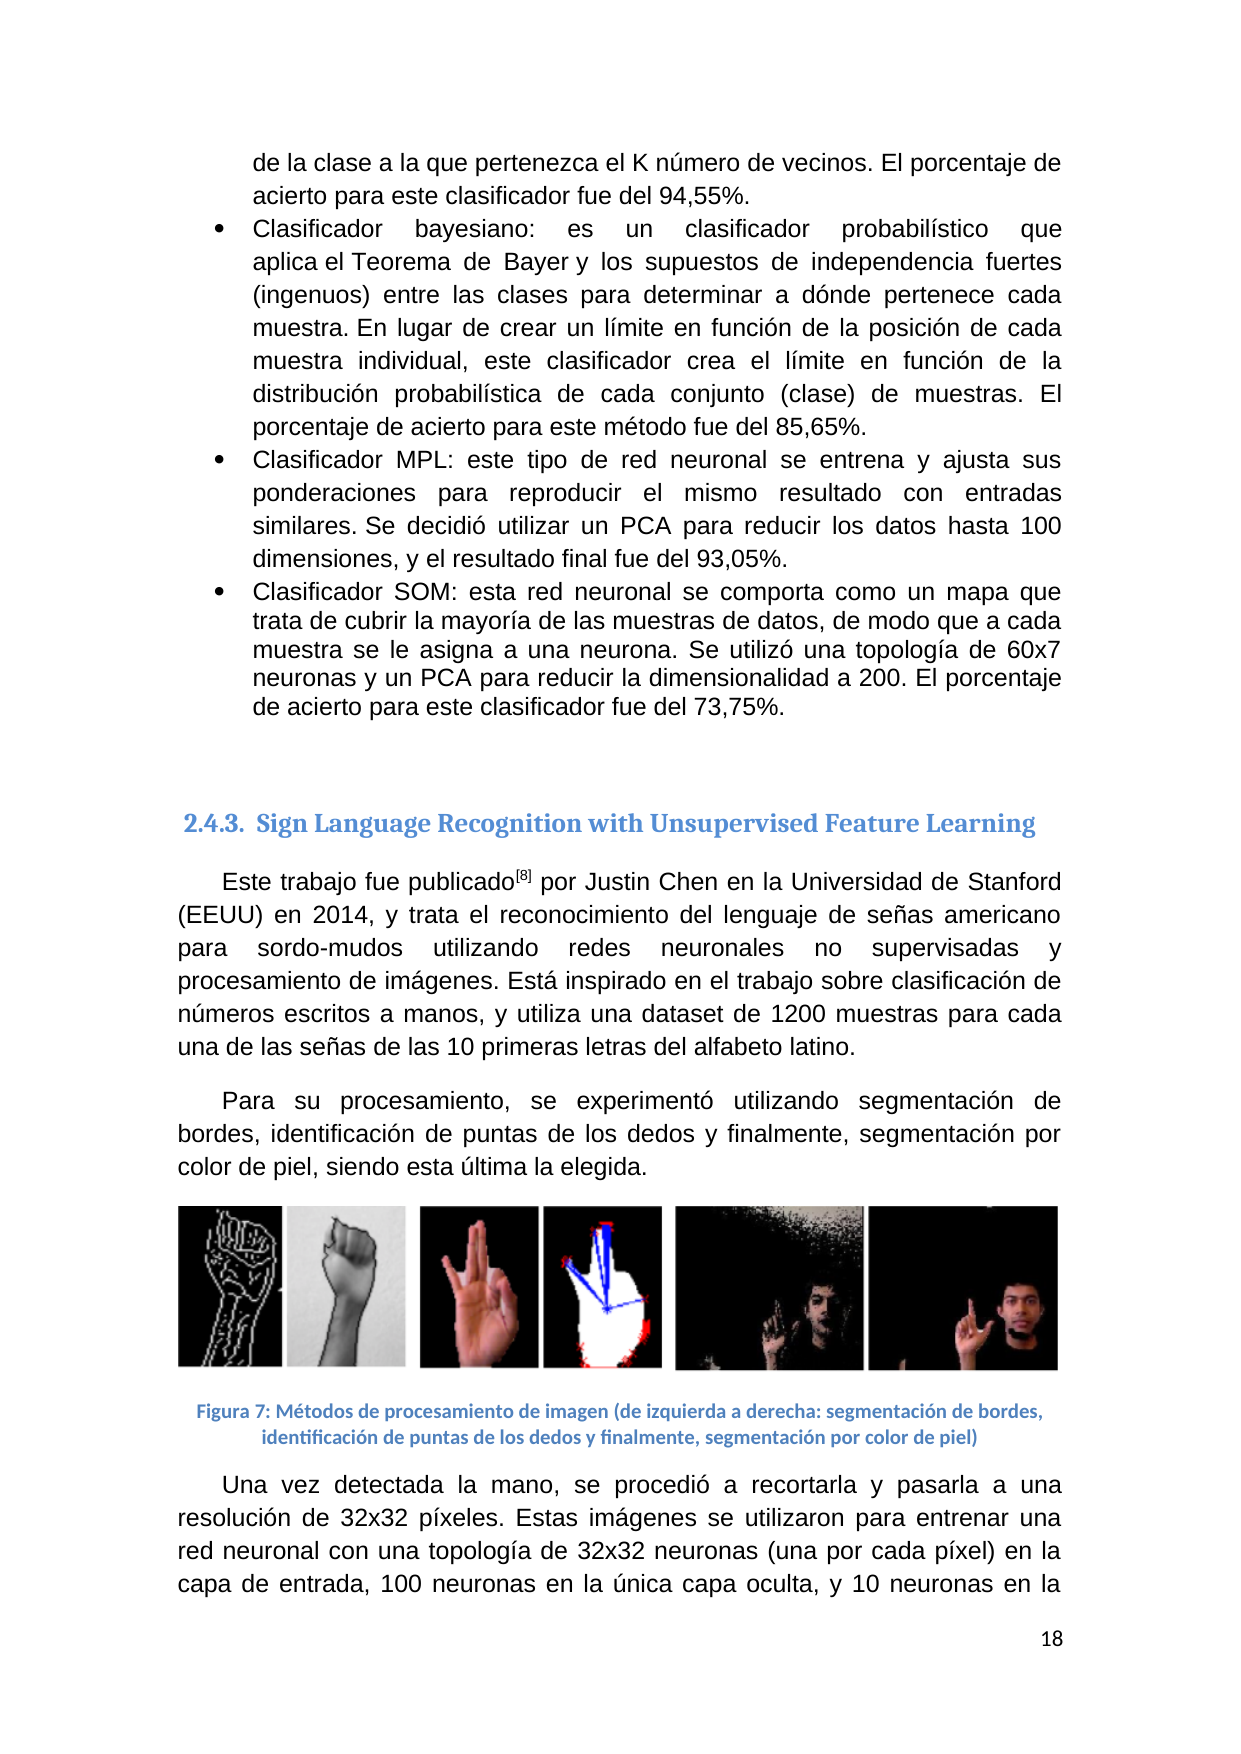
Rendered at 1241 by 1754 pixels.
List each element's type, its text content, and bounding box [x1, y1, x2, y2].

text Este trabajo fue publicado[8] por Justin Chen en la Universidad de Stanford (EEUU) en 2014, y trata el reconocimiento del lenguaje de señas americano para sordo-mudos utilizando redes neuronales no supervisadas y procesamiento de imágenes. Está inspirado en el trabajo sobre clasificación de números escritos a manos, y utiliza una dataset de 1200 muestras para cada una de las señas de las 10 primeras letras del alfabeto latino. [177, 867, 1063, 1061]
picture [177, 1206, 1064, 1374]
list Clasificador MPL: este tipo de red neuronal se entrena y ajusta sus ponderaciones para reproducir el mismo resultado con entradas similares. Se decidió utilizar un PCA para reducir los datos hasta 100 dimensiones, y el resultado final fue del 93,05%. [215, 445, 1063, 573]
list Clasificador bayesiano: es un clasificador probabilístico que aplica el Teorema de Bayer y los supuestos de independencia fuertes (ingenuos) entre las clases para determinar a dónde pertenece cada muestra. En lugar de crear un límite en función de la posición de cada muestra individual, este clasificador crea el límite en función de la distribución probabilística de cada conjunto (clase) de muestras. El porcentaje de acierto para este método fue del 85,65%. [215, 214, 1063, 441]
text Figura 7: Métodos de procesamiento de imagen (de izquierda a derecha: segmentación de bordes, identificación de puntas de los dedos y finalmente, segmentación por color de piel) [177, 1398, 1063, 1449]
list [215, 148, 1063, 209]
text Para su procesamiento, se experimentó utilizando segmentación de bordes, identificación de puntas de los dedos y finalmente, segmentación por color de piel, siendo esta última la elegida. [177, 1086, 1063, 1181]
list Clasificador SOM: esta red neuronal se comporta como un mapa que trata de cubrir la mayoría de las muestras de datos, de modo que a cada muestra se le asigna a una neurona. Se utilizó una topología de 60x7 neuronas y un PCA para reducir la dimensionalidad a 200. El porcentaje de acierto para este clasificador fue del 73,75%. [215, 577, 1063, 721]
subtitle Sign Language Recognition with Unsupervised Feature Learning [184, 808, 1063, 839]
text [177, 1470, 1063, 1598]
